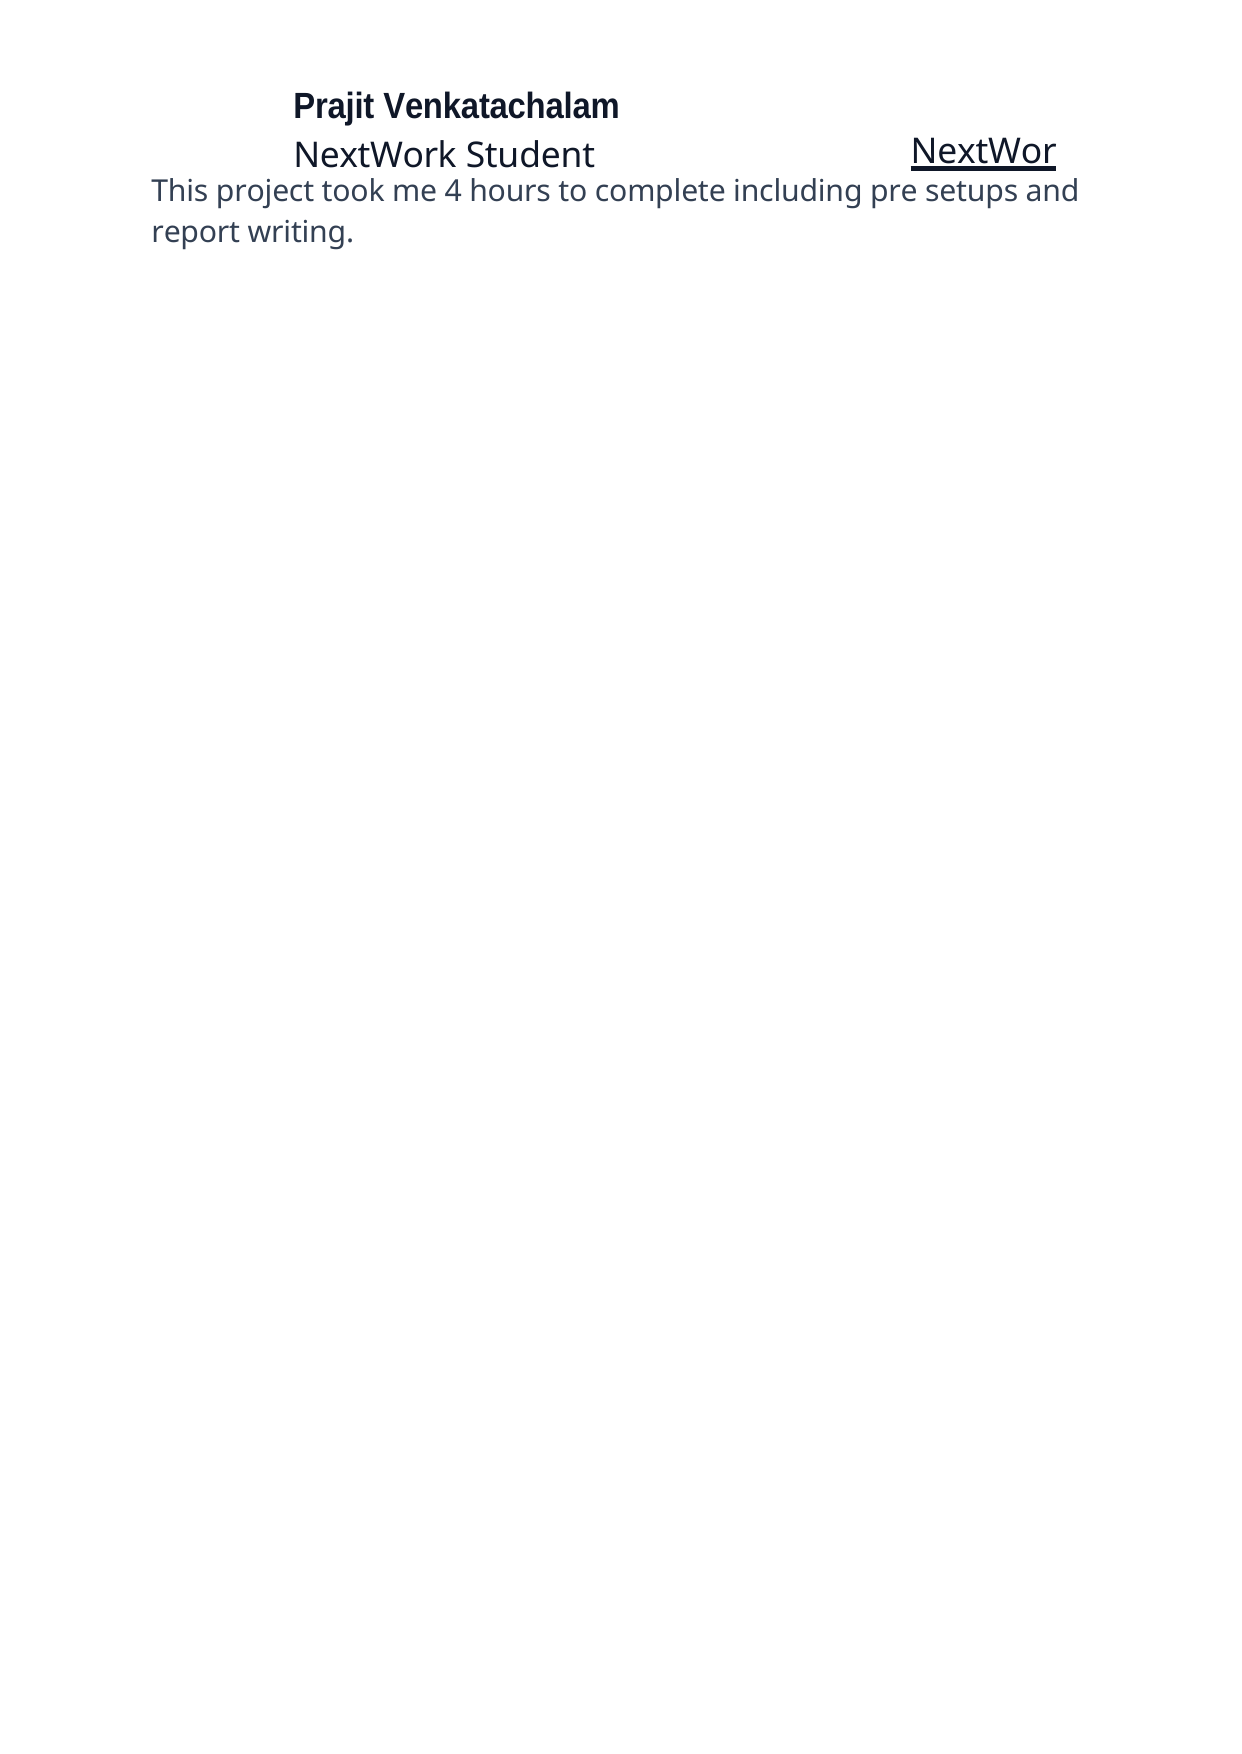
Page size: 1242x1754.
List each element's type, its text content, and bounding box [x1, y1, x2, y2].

text This project took me 4 hours to complete including pre setups and report writing. [151, 169, 1106, 251]
